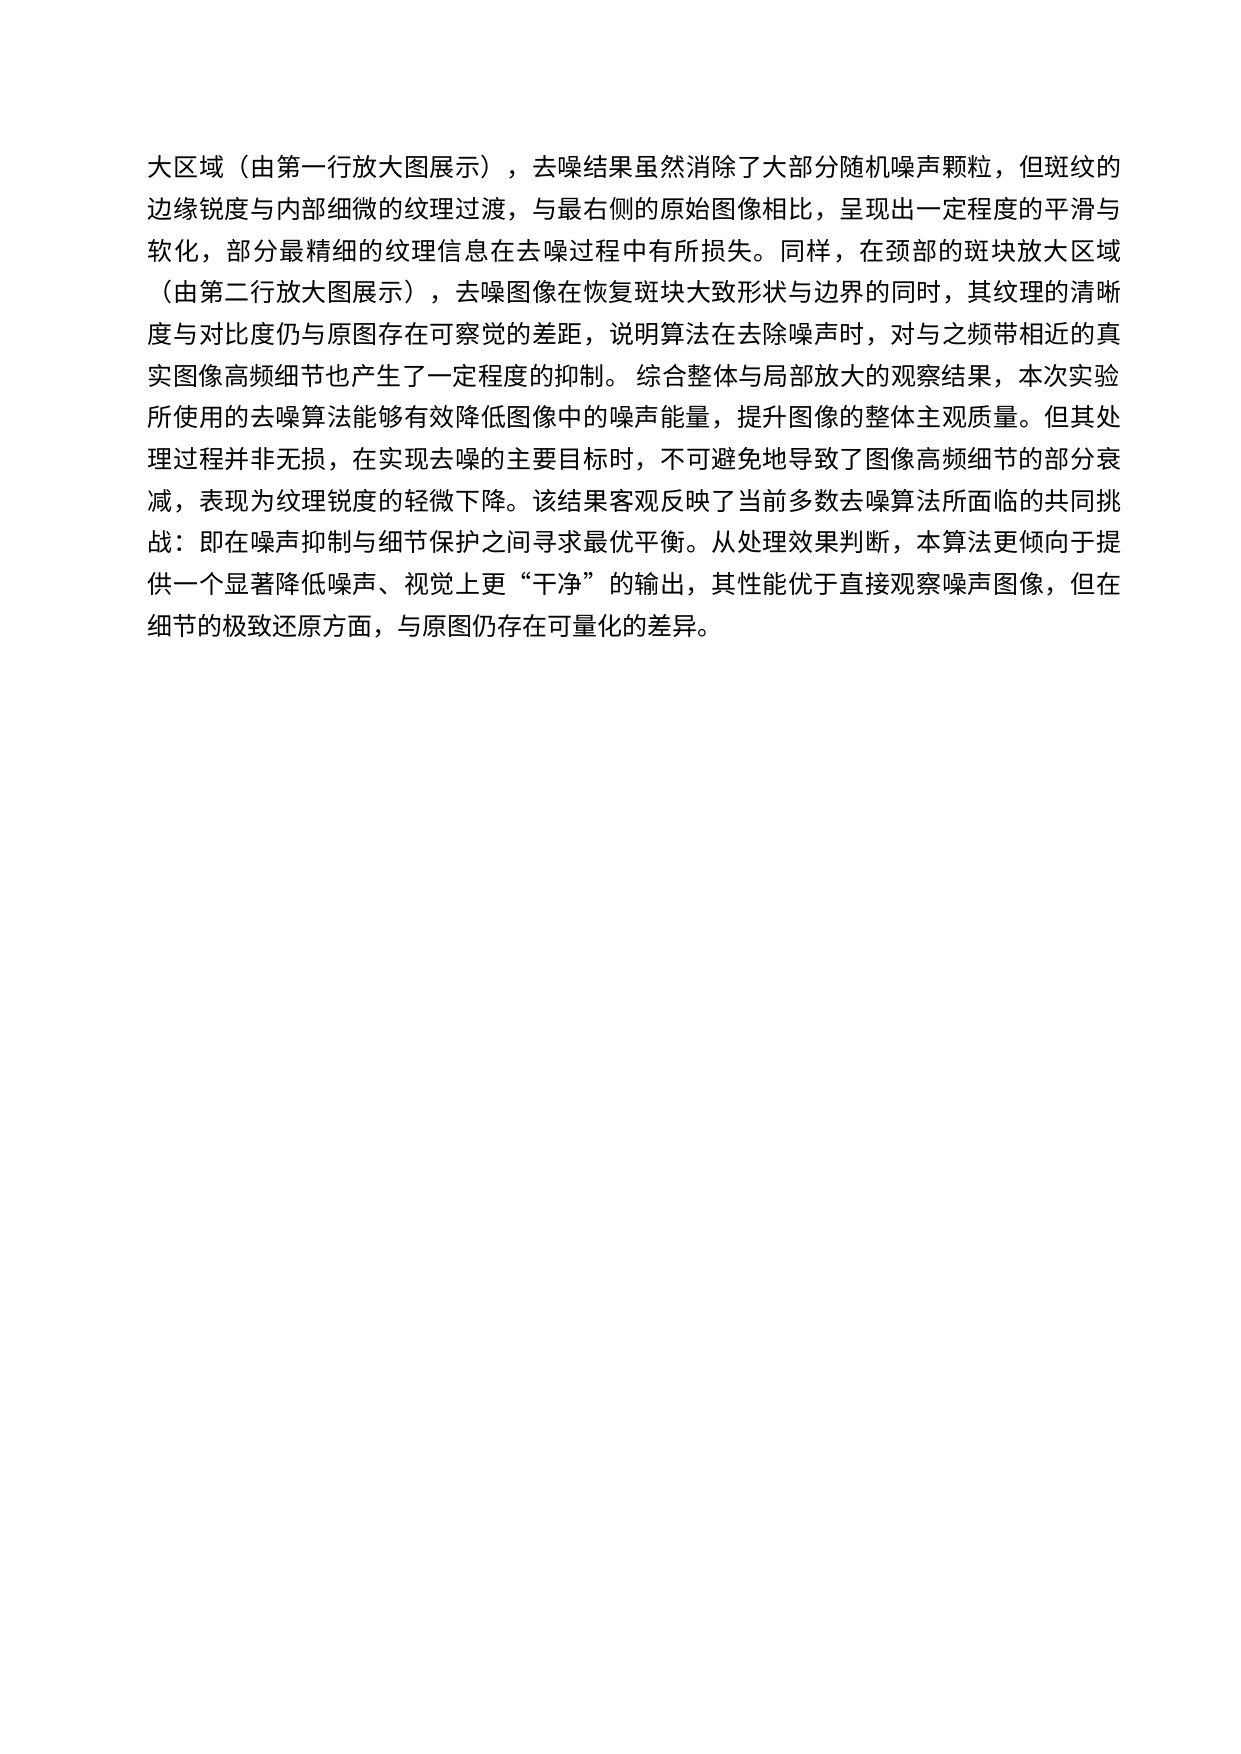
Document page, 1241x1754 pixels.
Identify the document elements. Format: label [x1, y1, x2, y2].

text [148, 148, 1122, 642]
